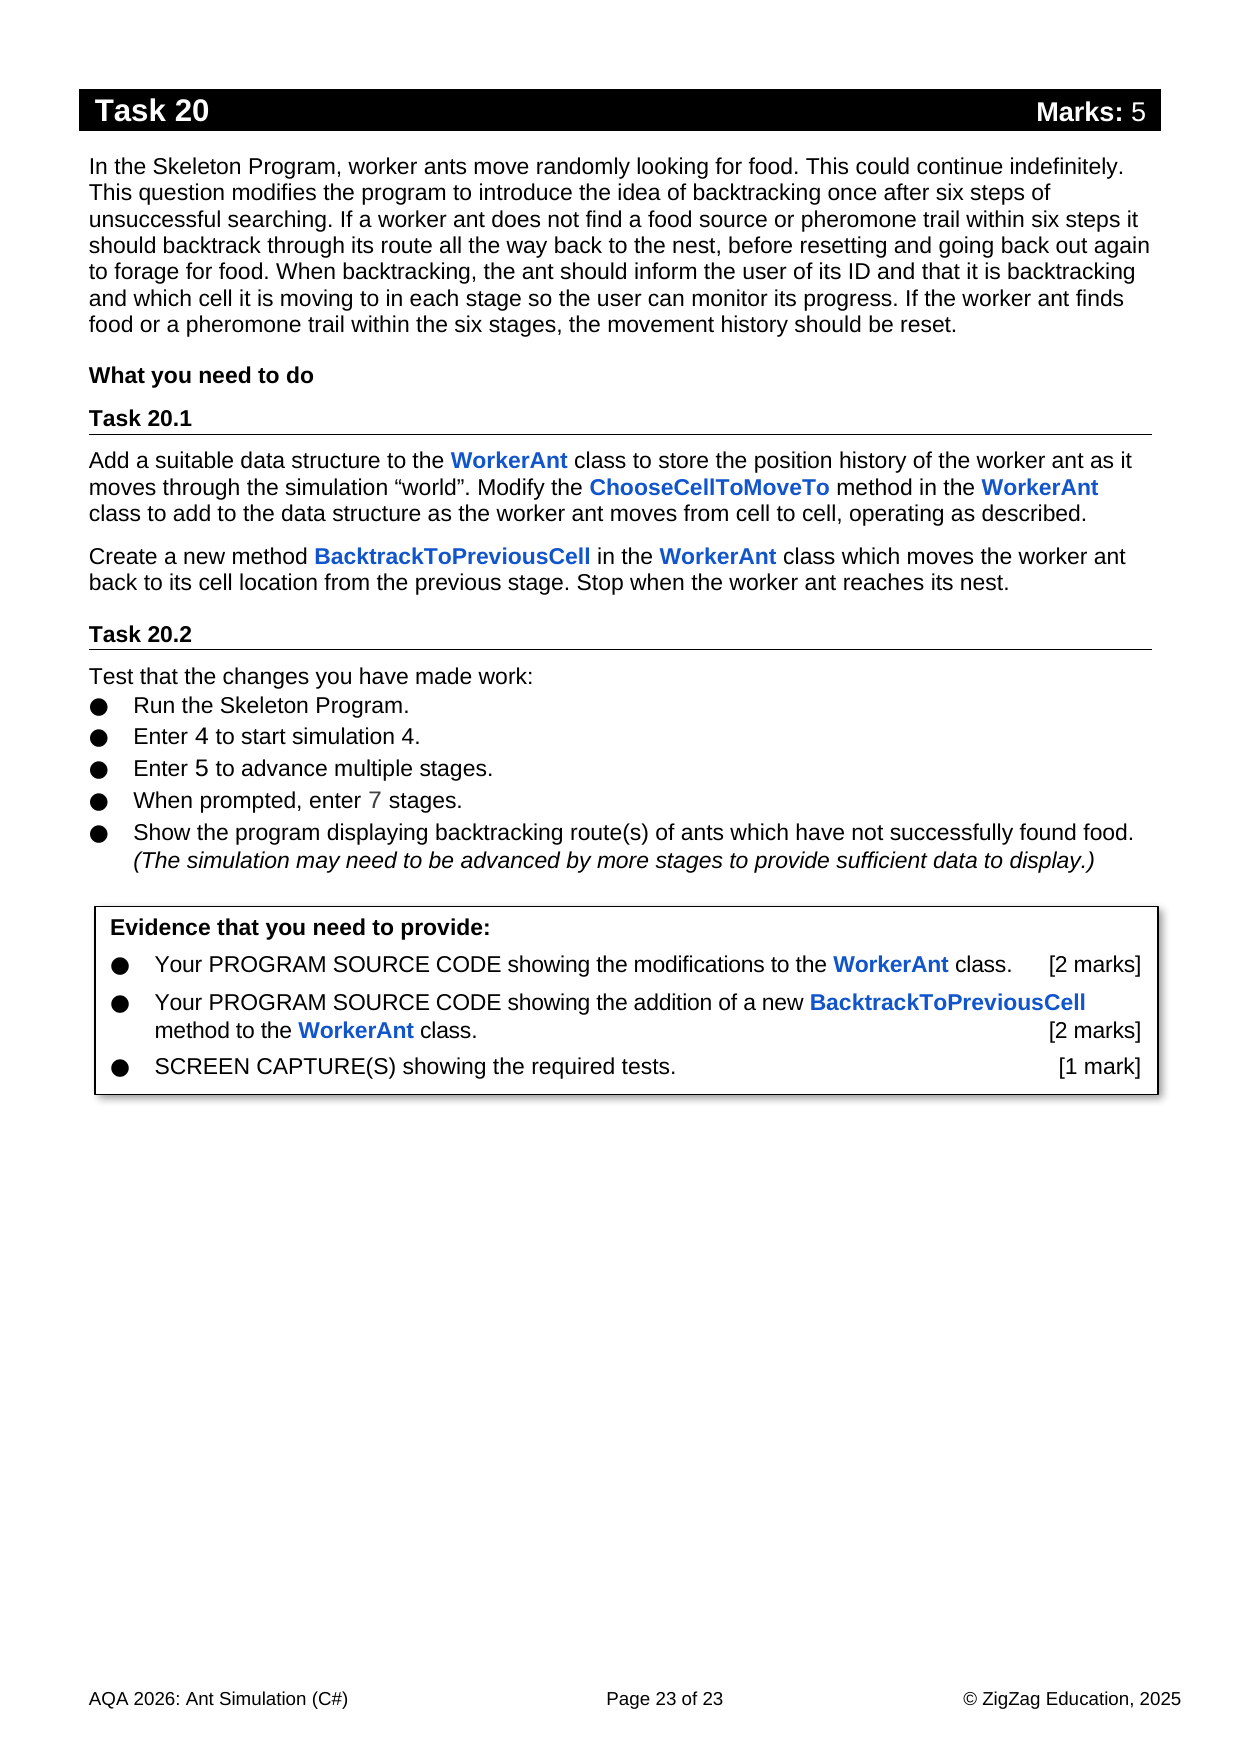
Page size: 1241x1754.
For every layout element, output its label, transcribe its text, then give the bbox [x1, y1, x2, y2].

text What you need to do [89, 362, 1152, 389]
text ● Show the program displaying backtracking route(s) of ants which have not successfully found food. (The simulation may need to be advanced by more stages to provide sufficient data to display.) [89, 816, 1152, 874]
text ● Enter 4 to start simulation 4. [89, 720, 1152, 752]
text In the Skeleton Program, worker ants move randomly looking for food. This could continue indefinitely. This question modifies the program to introduce the idea of backtracking once after six steps of unsuccessful searching. If a worker ant does not find a food source or pheromone trail within six steps it should backtrack through its route all the way back to the nest, before resetting and going back out again to forage for food. When backtracking, the ant should inform the user of its ID and that it is backtracking and which cell it is moving to in each stage so the user can monitor its progress. If the worker ant finds food or a pheromone trail within the six stages, the movement history should be reset. [89, 153, 1152, 337]
text Add a suitable data structure to the WorkerAnt class to store the position history of the worker ant as it moves through the simulation “world”. Modify the ChooseCellToMoveTo method in the WorkerAnt class to add to the data structure as the worker ant moves from cell to cell, operating as described. [89, 447, 1152, 526]
text ● When prompted, enter 7 stages. [89, 784, 1152, 816]
text Create a new method BacktrackToPreviousCell in the WorkerAnt class which moves the worker ant back to its cell location from the previous stage. Stop when the worker ant reaches its nest. [89, 543, 1152, 596]
text Task 20 Marks: 5 [80, 90, 1160, 130]
text ● Enter 5 to advance multiple stages. [89, 752, 1152, 784]
text Task 20.1 [89, 405, 1152, 434]
text ● Run the Skeleton Program. [89, 689, 1152, 720]
text Task 20.2 [89, 621, 1152, 649]
text Test that the changes you have made work: [89, 663, 1152, 689]
